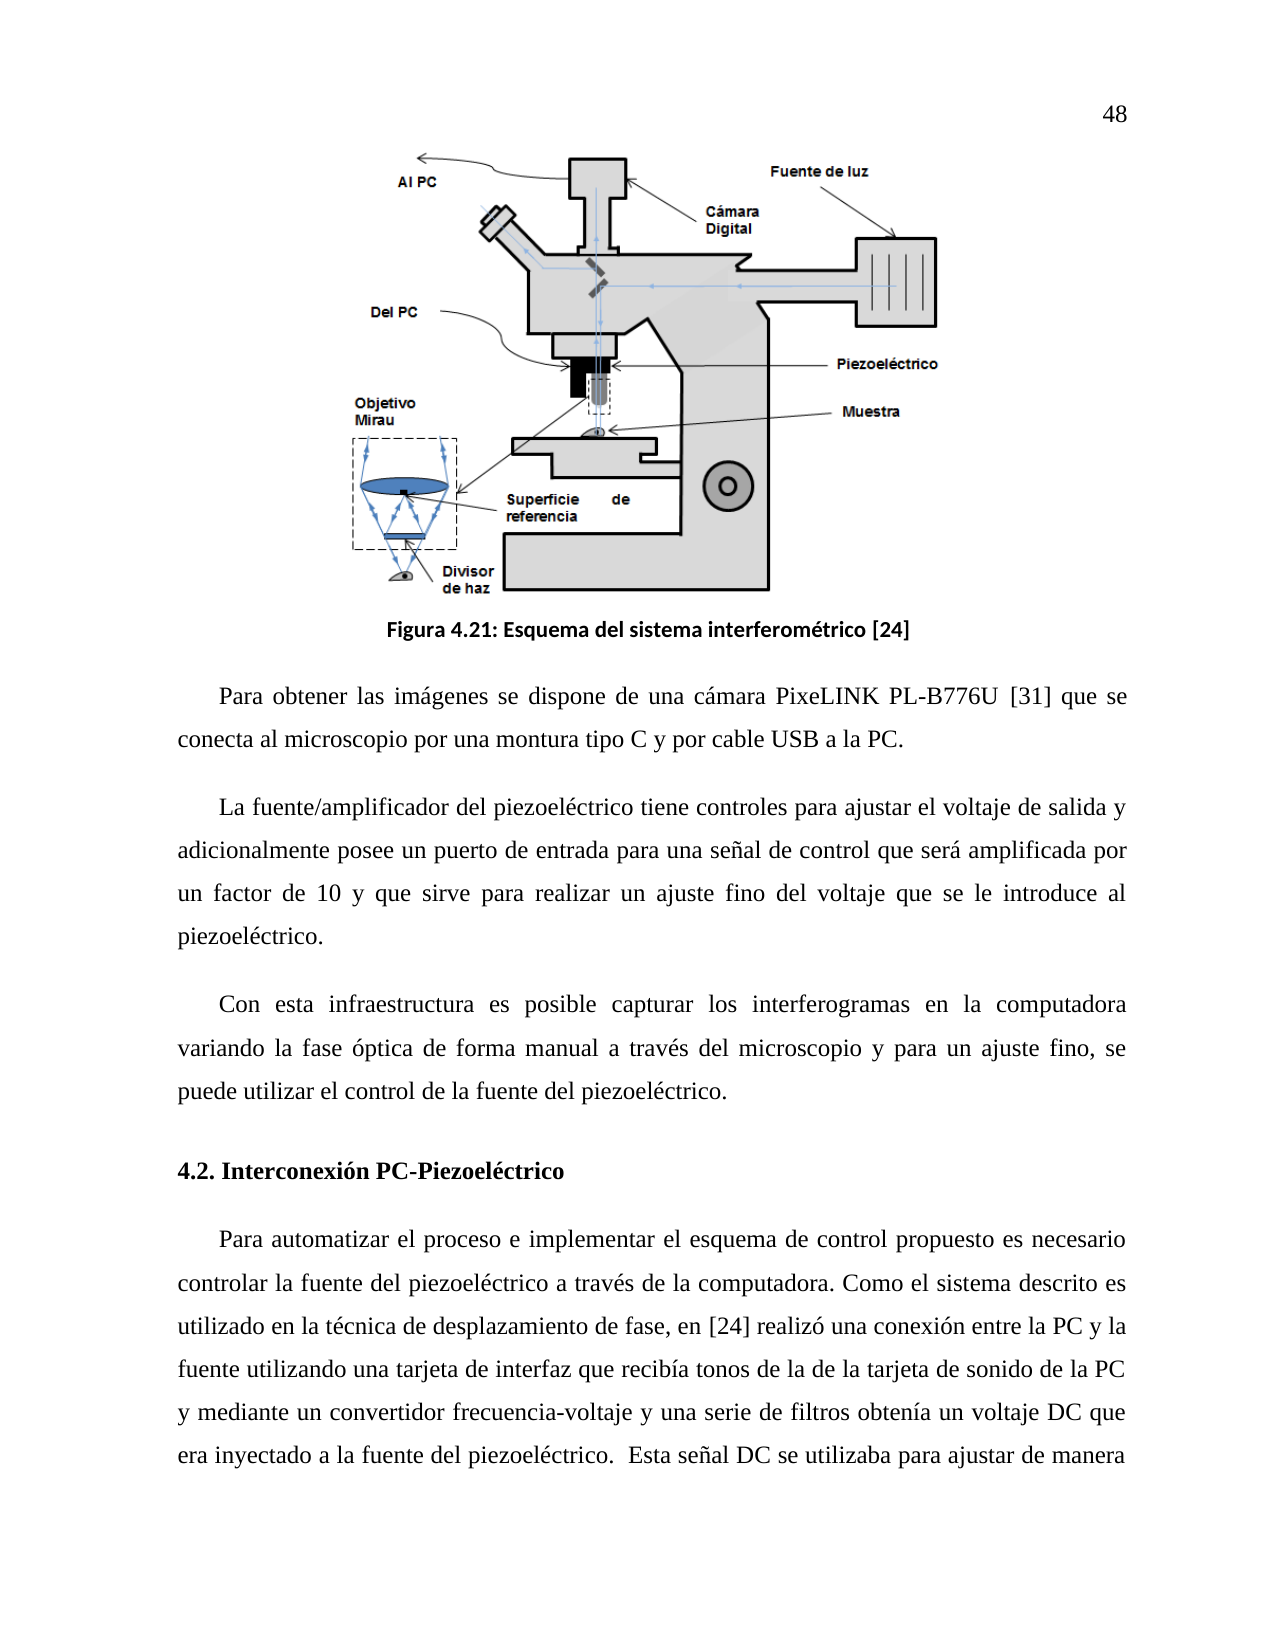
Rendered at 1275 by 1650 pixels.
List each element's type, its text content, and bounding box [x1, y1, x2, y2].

text Con esta infraestructura es posible capturar los interferogramas en la computadora variando la fase óptica de forma manual a través del microscopio y para un ajuste fino, se puede utilizar el control de la fuente del piezoeléctrico. [177, 989, 1127, 1104]
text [177, 1224, 1127, 1469]
text La fuente/amplificador del piezoeléctrico tiene controles para ajustar el voltaje de salida y adicionalmente posee un puerto de entrada para una señal de control que será amplificada por un factor de 10 y que sirve para realizar un ajuste fino del voltaje que se le introduce al piezoeléctrico. [177, 792, 1127, 950]
picture [344, 147, 952, 603]
subtitle Interconexión PC-Piezoeléctrico [177, 1156, 1127, 1185]
text Para obtener las imágenes se dispone de una cámara PixeLINK PL-B776U [31] que se conecta al microscopio por una montura tipo C y por cable USB a la PC. [177, 681, 1127, 753]
